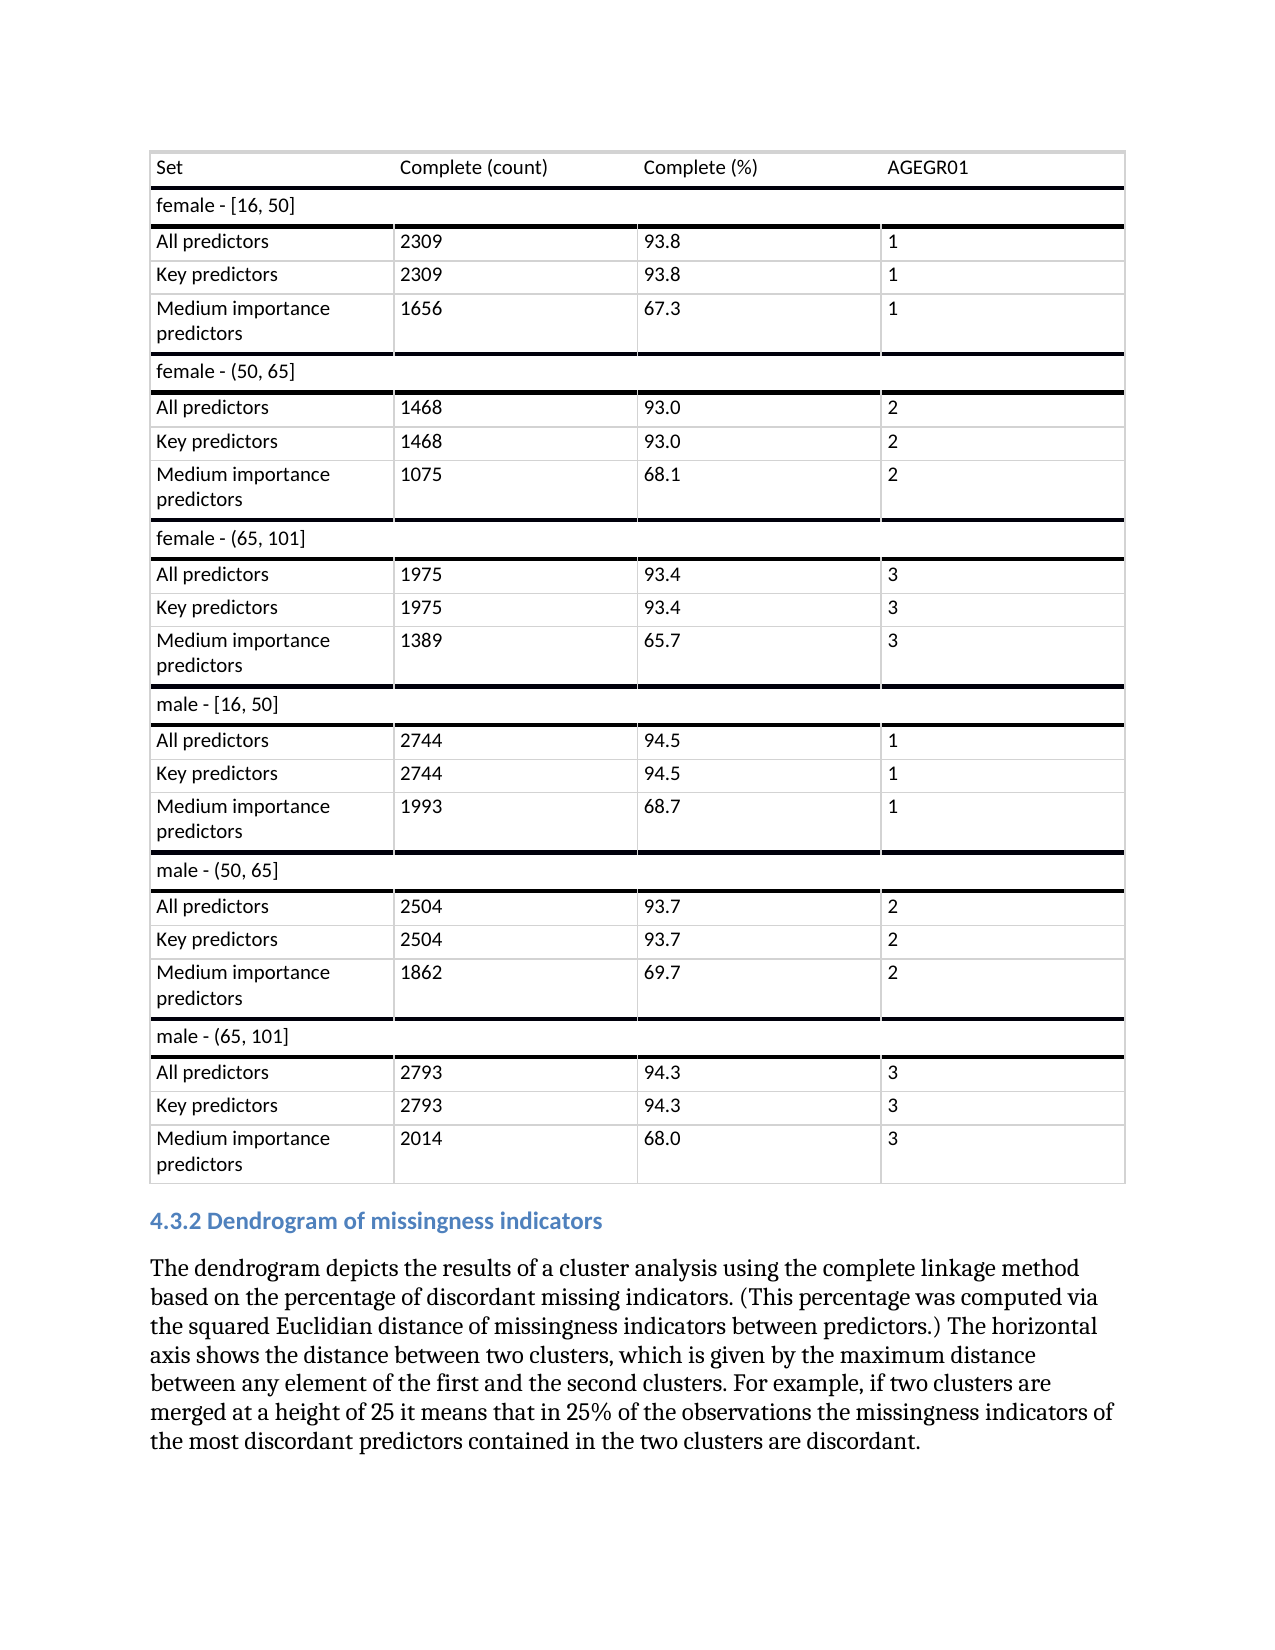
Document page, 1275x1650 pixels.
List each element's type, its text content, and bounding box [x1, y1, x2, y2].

table_cell 1389 [395, 627, 637, 684]
table_cell 94.5 [638, 727, 880, 758]
table_cell 1 [882, 727, 1124, 758]
table_cell Medium importance predictors [151, 627, 393, 684]
table_cell Medium importance predictors [151, 461, 393, 518]
table_cell 2014 [395, 1126, 637, 1183]
table_cell 2744 [395, 760, 637, 792]
table_cell 2 [882, 461, 1124, 518]
table_cell 1 [882, 760, 1124, 792]
table_cell male - (50, 65] [151, 855, 1124, 889]
table_cell 3 [882, 1126, 1124, 1183]
table_cell 65.7 [638, 627, 880, 684]
table_cell 2 [882, 428, 1124, 459]
table_cell 2793 [395, 1059, 637, 1091]
table_header Complete (count) [394, 154, 637, 186]
table_cell 2309 [395, 262, 637, 293]
table_cell 1862 [395, 960, 637, 1017]
table_cell 93.7 [638, 893, 880, 925]
table_header Complete (%) [638, 154, 881, 186]
table_cell All predictors [151, 1059, 393, 1091]
table_cell Key predictors [151, 926, 393, 958]
table_cell 94.3 [638, 1059, 880, 1091]
table_cell Medium importance predictors [151, 1126, 393, 1183]
table_cell Key predictors [151, 760, 393, 792]
table_cell 1975 [395, 594, 637, 626]
table_cell male - [16, 50] [151, 689, 1124, 723]
table_cell 1468 [395, 395, 637, 426]
table_cell 1 [882, 295, 1124, 352]
table_cell 2 [882, 395, 1124, 426]
table_header Set [151, 154, 394, 186]
table_cell 1075 [395, 461, 637, 518]
table_cell 1975 [395, 561, 637, 592]
table_cell All predictors [151, 395, 393, 426]
table_cell 1993 [395, 793, 637, 850]
table_cell 3 [882, 594, 1124, 626]
table_cell Key predictors [151, 1092, 393, 1124]
table_cell 67.3 [638, 295, 880, 352]
table_cell female - [16, 50] [151, 190, 1124, 224]
table_cell 2 [882, 893, 1124, 925]
table_cell Medium importance predictors [151, 295, 393, 352]
table_cell 94.3 [638, 1092, 880, 1124]
table_cell Key predictors [151, 262, 393, 293]
table_cell female - (50, 65] [151, 356, 1124, 390]
table_cell All predictors [151, 561, 393, 592]
table_cell 2 [882, 960, 1124, 1017]
table_cell 1 [882, 262, 1124, 293]
text The dendrogram depicts the results of a cluster analysis using the complete linkage method based on the percentage of discordant missing indicators. (This percentage was computed via the squared Euclidian distance of missingness indicators between predictors.) The horizontal axis shows the distance between two clusters, which is given by the maximum distance between any element of the first and the second clusters. For example, if two clusters are merged at a height of 25 it means that in 25% of the observations the missingness indicators of the most discordant predictors contained in the two clusters are discordant. [150, 1254, 1125, 1456]
table_cell All predictors [151, 229, 393, 260]
table_cell 1 [882, 229, 1124, 260]
table_cell 3 [882, 561, 1124, 592]
table_cell Key predictors [151, 428, 393, 459]
table_cell All predictors [151, 727, 393, 758]
table_cell Key predictors [151, 594, 393, 626]
table_cell 2504 [395, 893, 637, 925]
table_cell 2504 [395, 926, 637, 958]
table_cell 3 [882, 627, 1124, 684]
table_cell 2309 [395, 229, 637, 260]
table_cell 93.8 [638, 262, 880, 293]
table_cell 94.5 [638, 760, 880, 792]
table_cell 1 [882, 793, 1124, 850]
table_cell 69.7 [638, 960, 880, 1017]
table_cell Medium importance predictors [151, 793, 393, 850]
table_cell 1468 [395, 428, 637, 459]
table_cell 68.7 [638, 793, 880, 850]
table_cell 93.8 [638, 229, 880, 260]
table_cell 3 [882, 1059, 1124, 1091]
table_cell 93.0 [638, 395, 880, 426]
table_cell 2744 [395, 727, 637, 758]
table_cell 3 [882, 1092, 1124, 1124]
table_cell 93.0 [638, 428, 880, 459]
table_cell Medium importance predictors [151, 960, 393, 1017]
table_header AGEGR01 [881, 154, 1124, 186]
table_cell 68.0 [638, 1126, 880, 1183]
table_cell 1656 [395, 295, 637, 352]
table_cell 93.4 [638, 561, 880, 592]
table_cell 68.1 [638, 461, 880, 518]
table_cell All predictors [151, 893, 393, 925]
subtitle 4.3.2 Dendrogram of missingness indicators [150, 1205, 1125, 1236]
table_cell male - (65, 101] [151, 1021, 1124, 1055]
table_cell 2793 [395, 1092, 637, 1124]
table_cell female - (65, 101] [151, 522, 1124, 557]
table_cell 2 [882, 926, 1124, 958]
table_cell 93.7 [638, 926, 880, 958]
table_cell 93.4 [638, 594, 880, 626]
